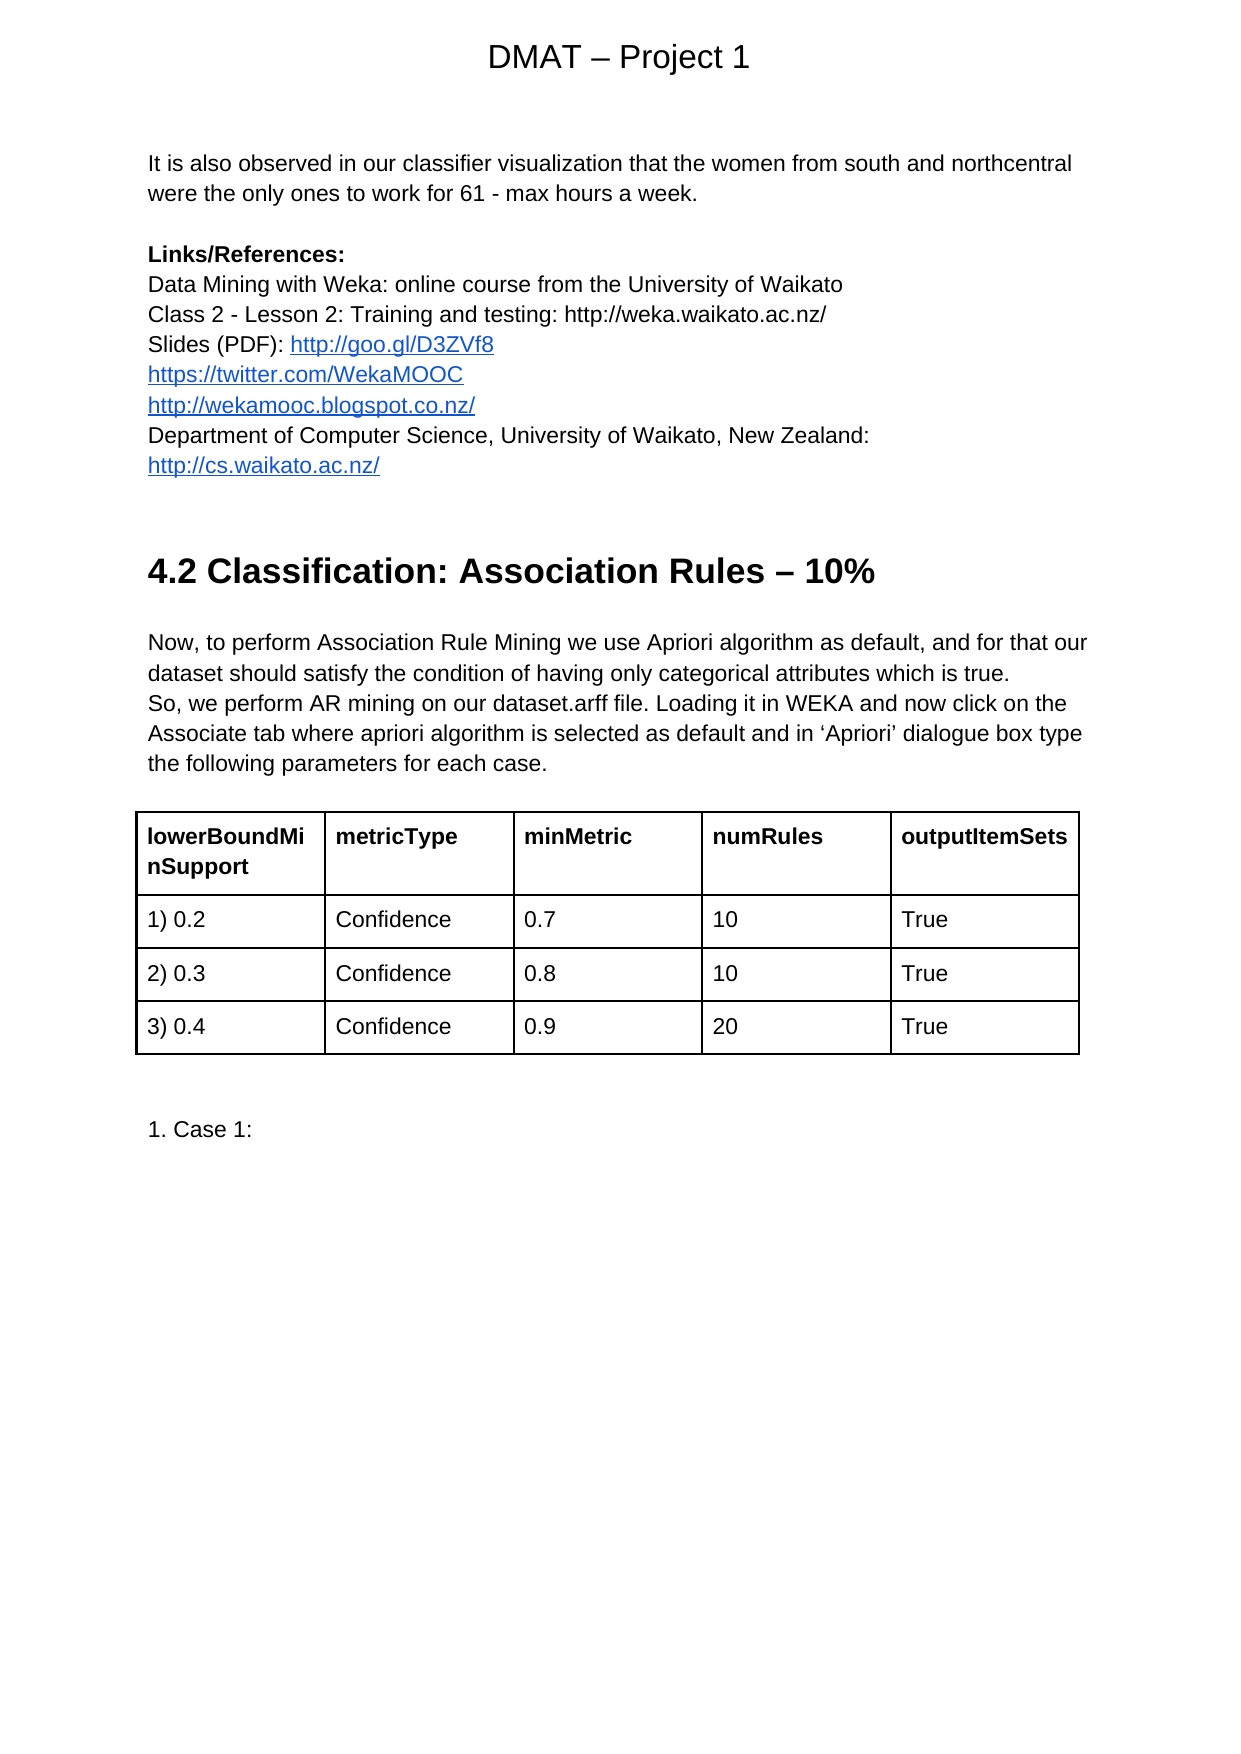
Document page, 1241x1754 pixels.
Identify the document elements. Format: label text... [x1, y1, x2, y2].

table_cell 0.7 [515, 896, 701, 947]
table_cell 0.9 [515, 1002, 701, 1053]
table_cell Confidence [326, 949, 513, 1000]
text Now, to perform Association Rule Mining we use Apriori algorithm as default, and for that our dataset should satisfy the condition of having only categorical attributes which is true. So, we perform AR mining on our dataset.arff file. Loading it in WEKA and now click on the Associate tab where apriori algorithm is selected as default and in ‘Apriori’ dialogue box type the following parameters for each case. [148, 599, 1090, 776]
table_header lowerBoundMinSupport [138, 813, 324, 894]
subtitle 4.2 Classification: Association Rules – 10% [148, 550, 1090, 591]
table_cell 1) 0.2 [138, 896, 324, 947]
table_header numRules [703, 813, 890, 894]
table_cell True [892, 896, 1078, 947]
text Links/References: [148, 241, 1090, 267]
text Department of Computer Science, University of Waikato, New Zealand: http://cs.waikato.ac.nz/ [148, 422, 1090, 478]
table_cell 3) 0.4 [138, 1002, 324, 1053]
table_cell True [892, 949, 1078, 1000]
table_header outputItemSets [892, 813, 1078, 894]
table_cell 20 [703, 1002, 890, 1053]
table_cell True [892, 1002, 1078, 1053]
table_cell 10 [703, 949, 890, 1000]
text http://wekamooc.blogspot.co.nz/ [148, 392, 1090, 418]
table_cell 10 [703, 896, 890, 947]
table_cell Confidence [326, 896, 513, 947]
text Data Mining with Weka: online course from the University of Waikato Class 2 - Lesson 2: Training and testing: http://weka.waikato.ac.nz/ Slides (PDF): http://goo.gl/D3ZVf8 [148, 271, 1090, 358]
text 1. Case 1: [148, 1116, 1090, 1142]
text It is also observed in our classifier visualization that the women from south and northcentral were the only ones to work for 61 - max hours a week. [148, 150, 1090, 207]
table_header metricType [326, 813, 513, 894]
table_header minMetric [515, 813, 701, 894]
table_cell 0.8 [515, 949, 701, 1000]
text https://twitter.com/WekaMOOC [148, 361, 1090, 388]
table_cell 2) 0.3 [138, 949, 324, 1000]
table_cell Confidence [326, 1002, 513, 1053]
